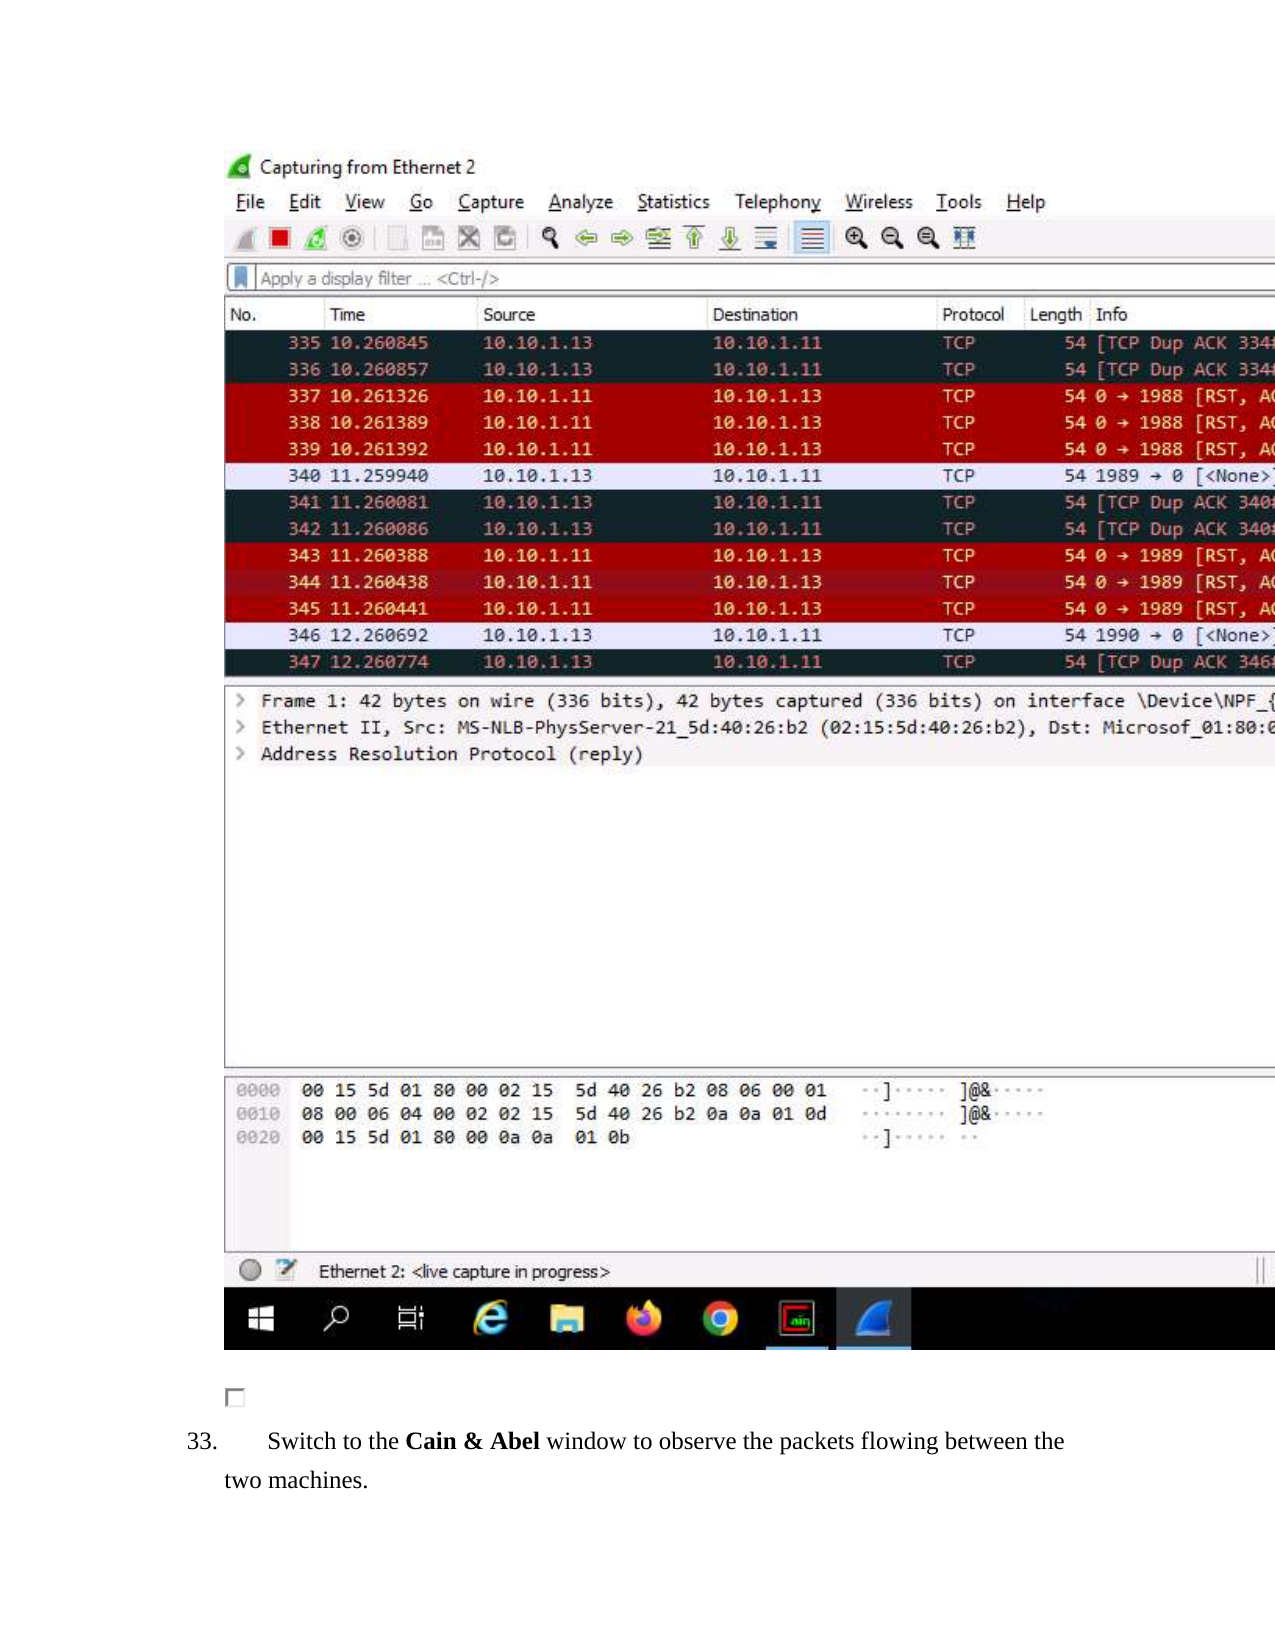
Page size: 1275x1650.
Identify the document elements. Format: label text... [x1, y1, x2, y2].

picture [224, 150, 1275, 1350]
list Switch to the Cain & Abel window to observe the packets flowing between the two machines. [187, 1381, 1094, 1494]
